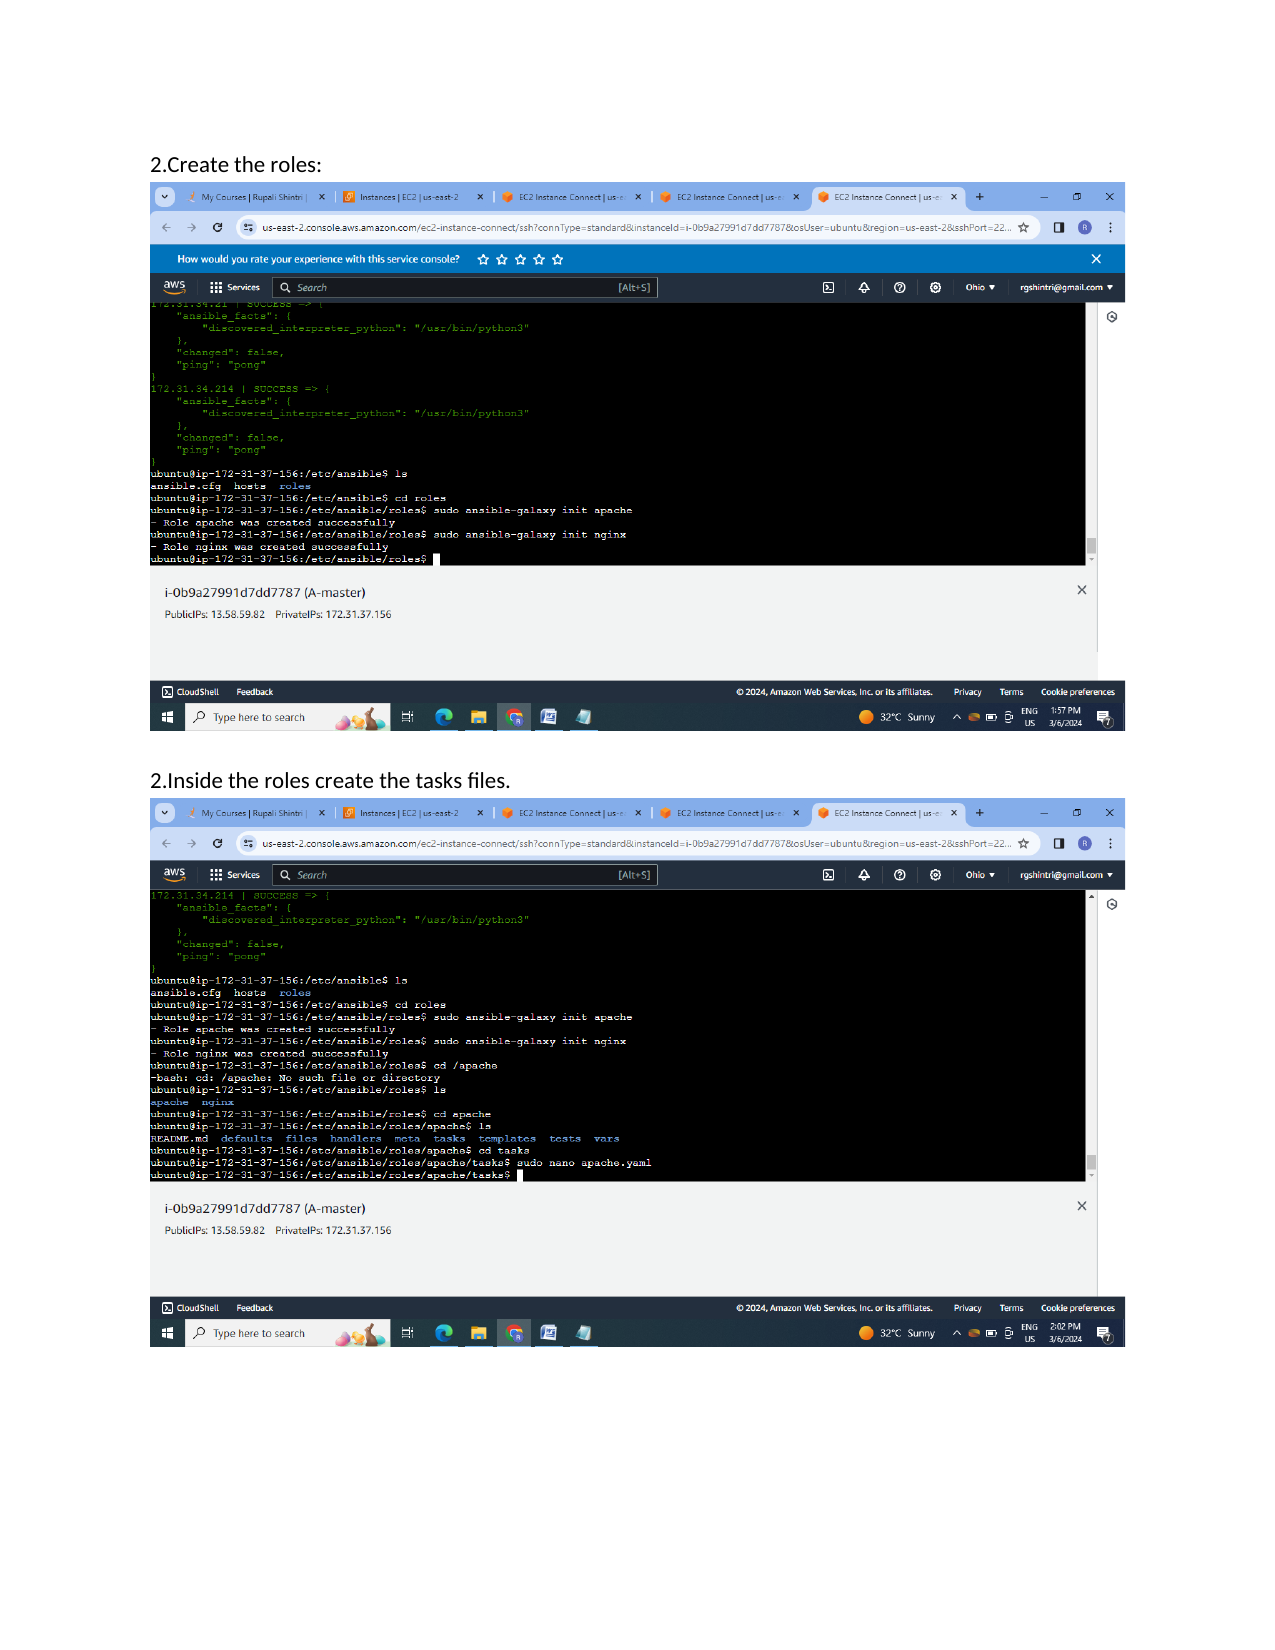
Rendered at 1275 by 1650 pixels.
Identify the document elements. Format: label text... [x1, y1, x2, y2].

text 2.Inside the roles create the tasks files. [150, 767, 1125, 795]
picture [150, 182, 1125, 731]
picture [150, 798, 1125, 1347]
text 2.Create the roles: [150, 150, 1125, 178]
